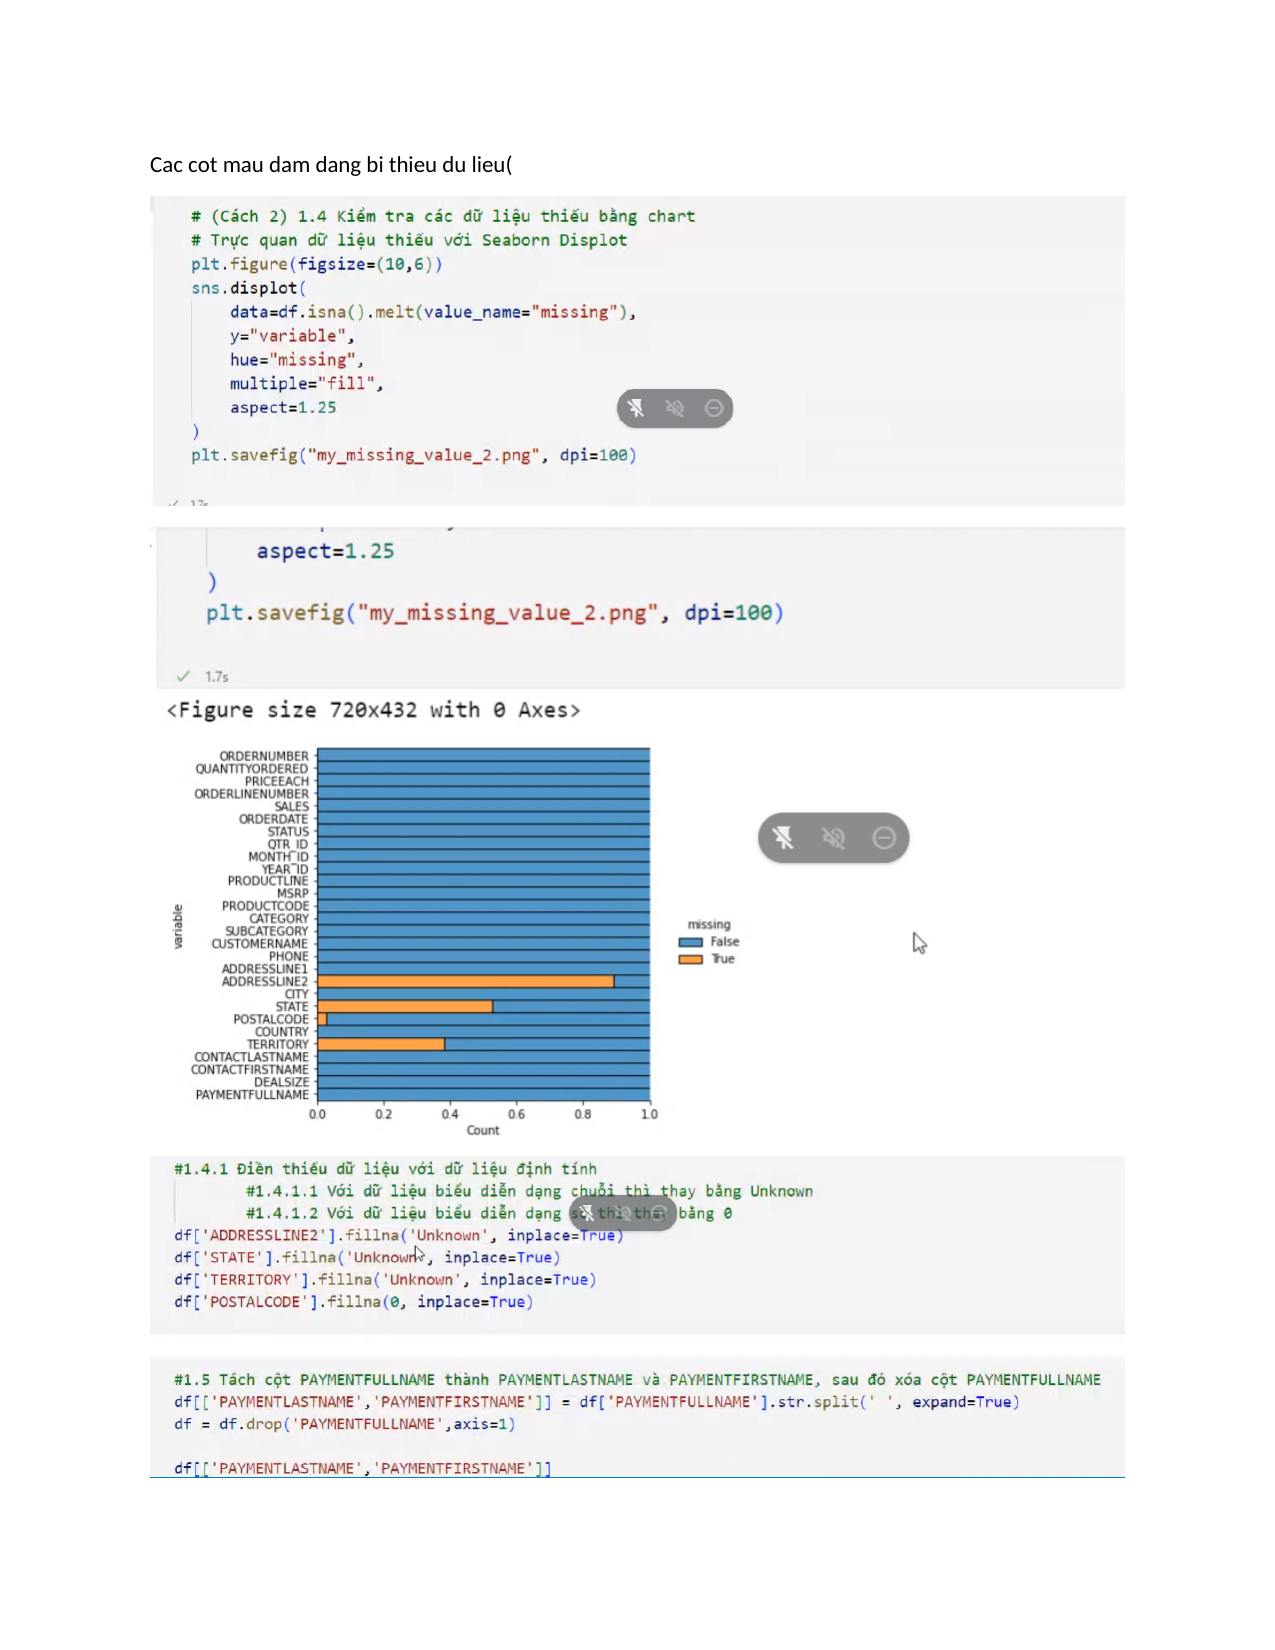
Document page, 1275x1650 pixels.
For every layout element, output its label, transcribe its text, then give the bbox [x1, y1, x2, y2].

text Cac cot mau dam dang bi thieu du lieu( [150, 150, 1125, 178]
picture [150, 524, 1125, 1138]
picture [150, 196, 1125, 506]
picture [150, 1156, 1125, 1478]
